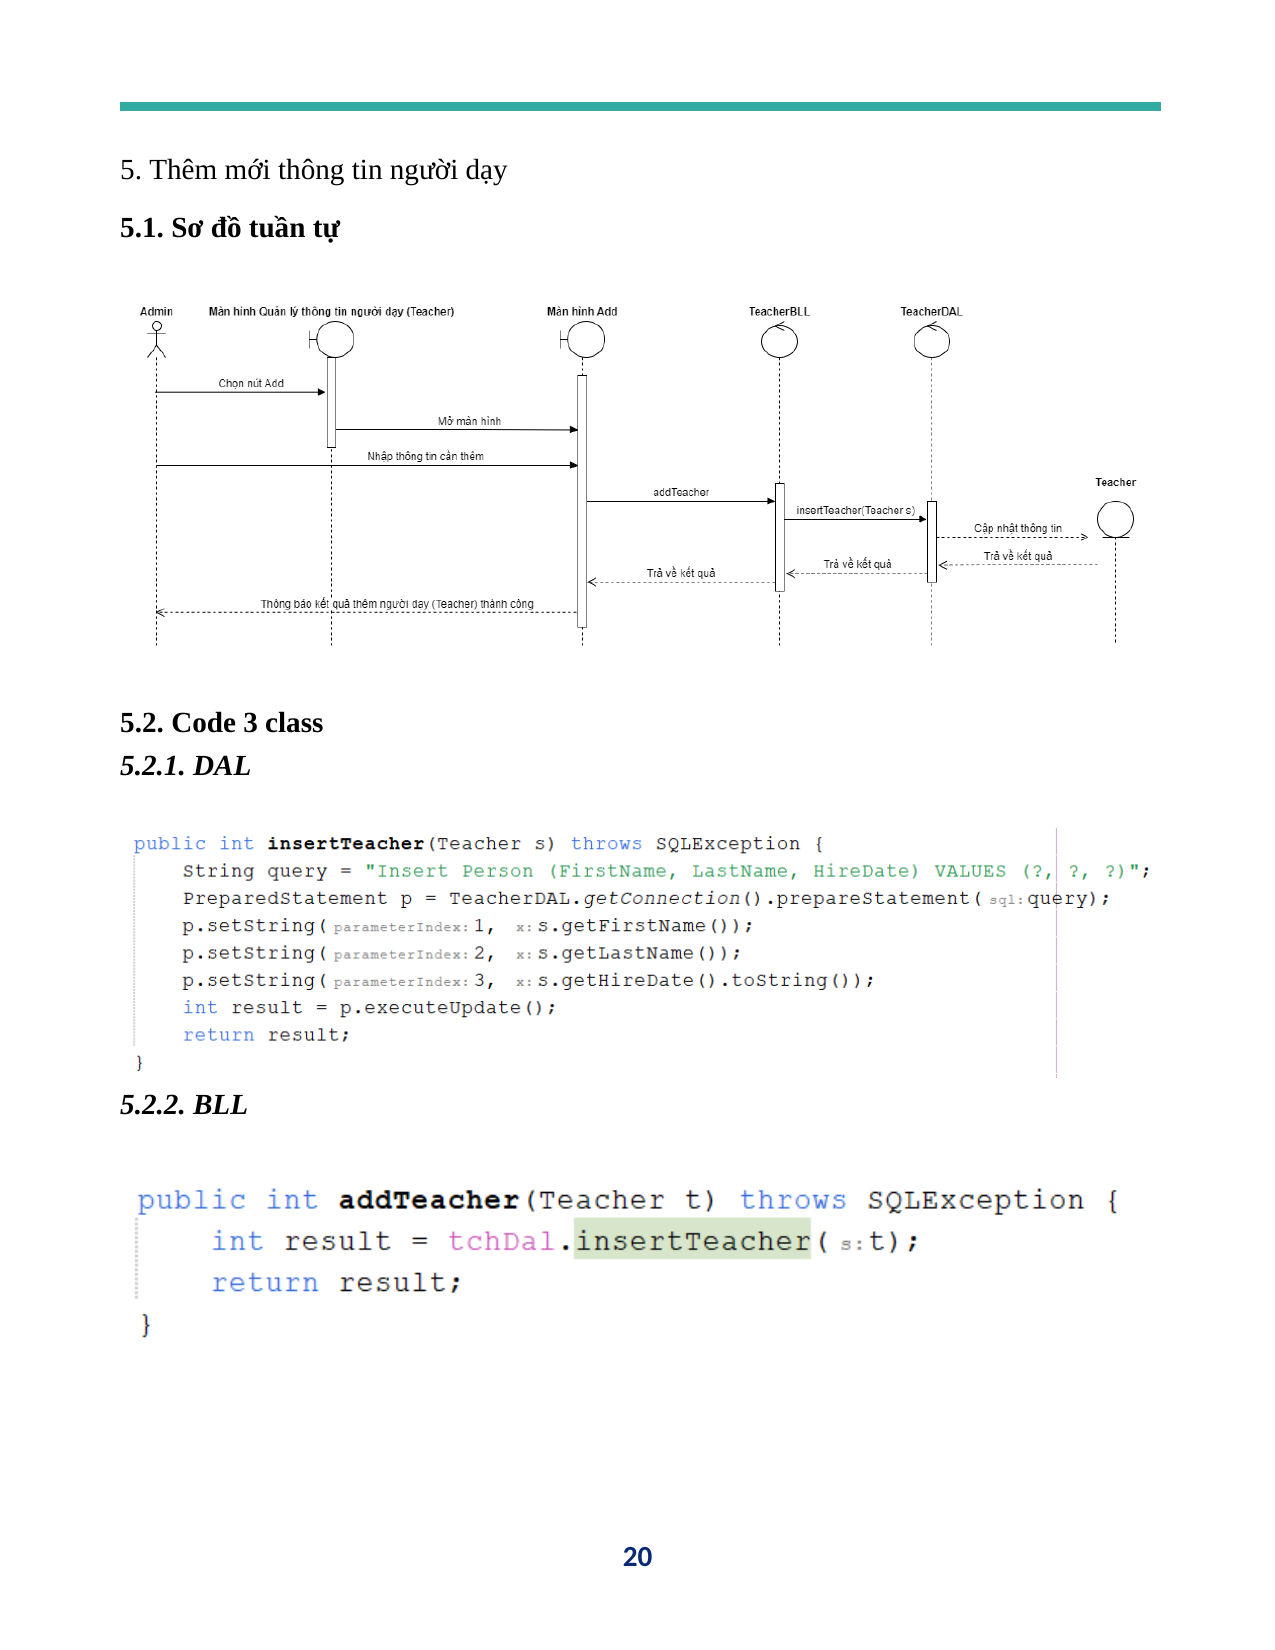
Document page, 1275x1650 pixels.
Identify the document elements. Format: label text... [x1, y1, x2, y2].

subtitle 5. Thêm mới thông tin người dạy [120, 152, 1155, 185]
picture [120, 1166, 1155, 1345]
subtitle 5.2. Code 3 class [120, 705, 1155, 739]
picture [120, 290, 1155, 654]
subtitle 5.2.2. BLL [120, 1087, 1155, 1121]
picture [120, 827, 1155, 1078]
subtitle 5.1. Sơ đồ tuần tự [120, 210, 1155, 244]
subtitle 5.2.1. DAL [120, 748, 1155, 782]
